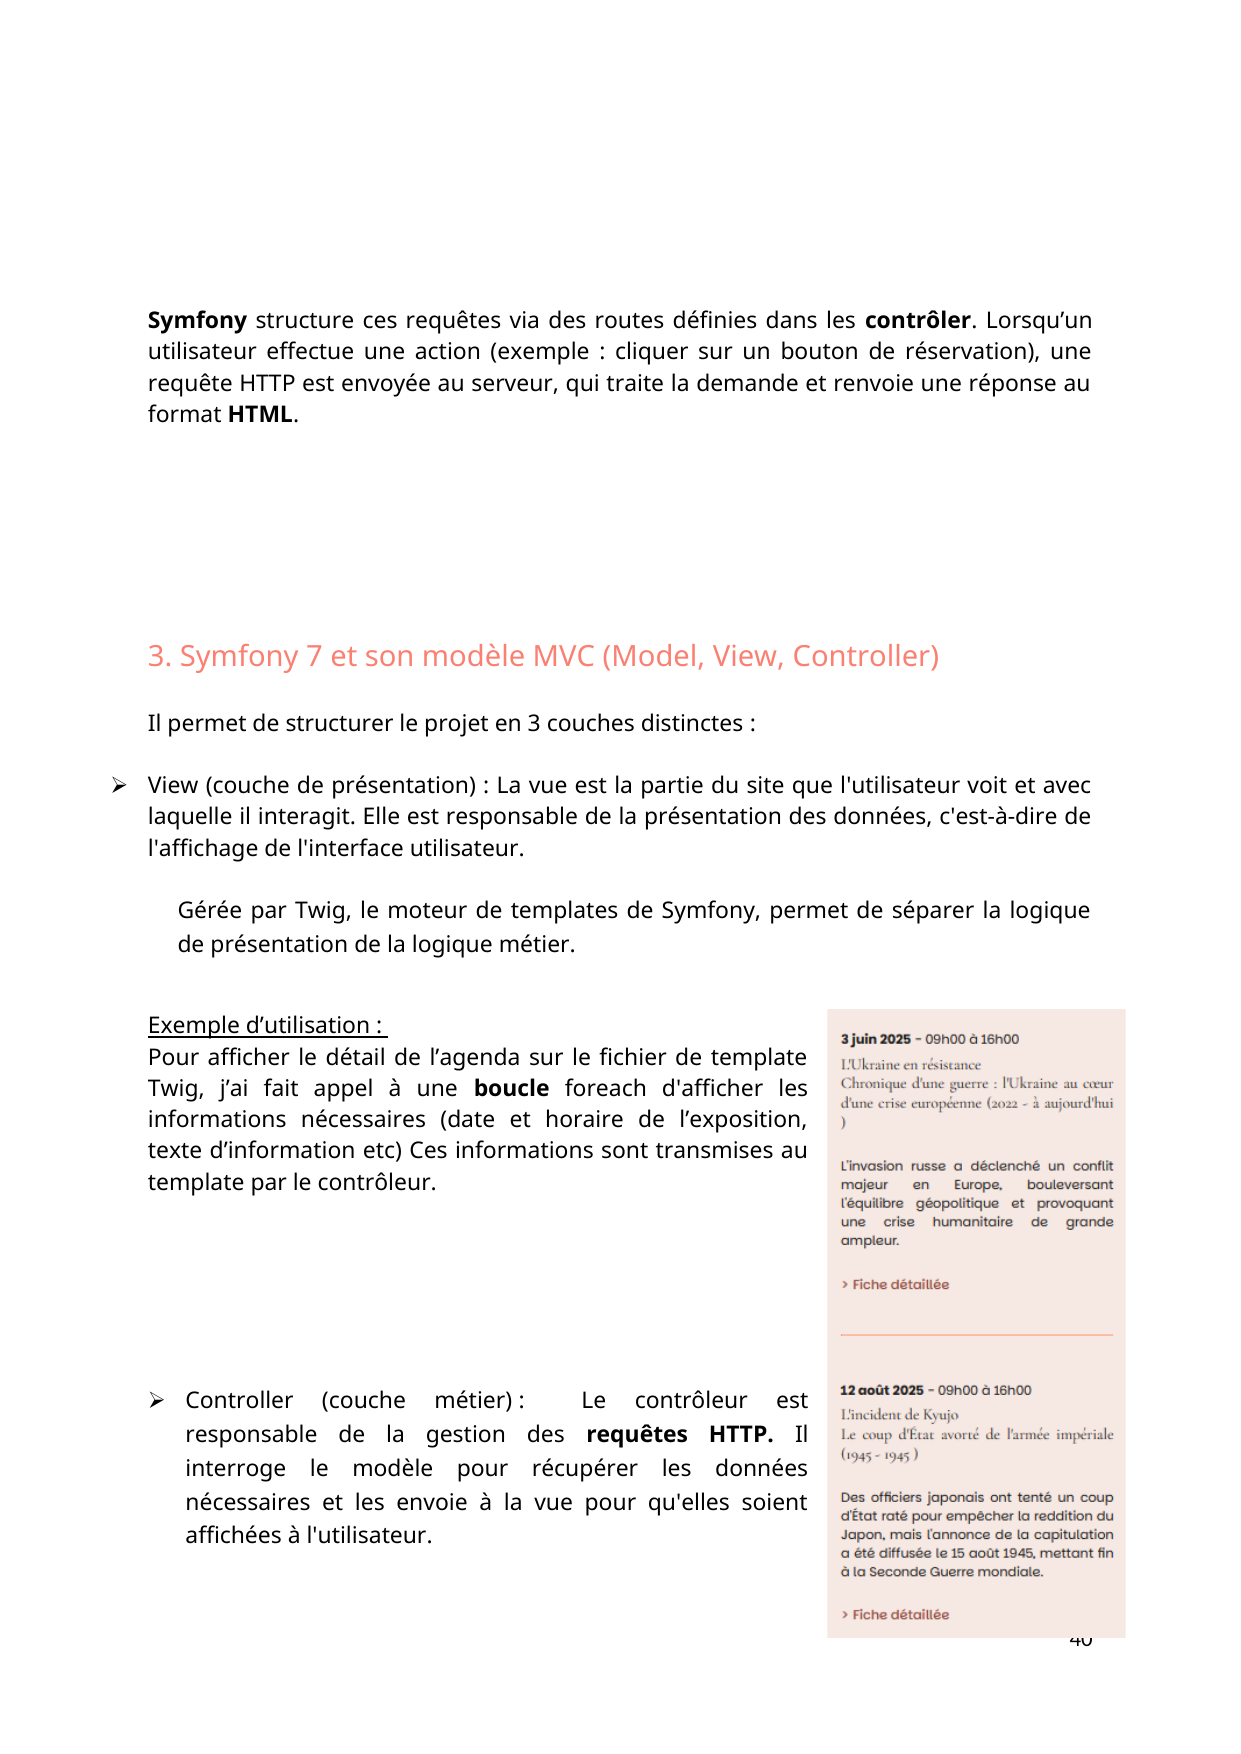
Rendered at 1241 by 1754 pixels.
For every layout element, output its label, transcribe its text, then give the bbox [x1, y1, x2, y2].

picture [827, 1009, 1126, 1638]
list Controller (couche métier) : Le contrôleur est responsable de la gestion des requêtes HTTP. Il interroge le modèle pour récupérer les données nécessaires et les envoie à la vue pour qu'elles soient affichées à l'utilisateur. [148, 1384, 827, 1551]
text Gérée par Twig, le moteur de templates de Symfony, permet de séparer la logique de présentation de la logique métier. [177, 894, 1092, 959]
list Exemple d’utilisation : [148, 1009, 827, 1041]
subtitle 3. Symfony 7 et son modèle MVC (Model, View, Controller) [148, 636, 1092, 675]
list Pour afficher le détail de l’agenda sur le fichier de template Twig, j’ai fait appel à une boucle foreach d'afficher les informations nécessaires (date et horaire de l’exposition, texte d’information etc) Ces informations sont transmises au template par le contrôleur. [148, 1041, 827, 1197]
text Il permet de structurer le projet en 3 couches distinctes : [148, 707, 1092, 738]
text Symfony structure ces requêtes via des routes définies dans les contrôler. Lorsqu’un utilisateur effectue une action (exemple : cliquer sur un bouton de réservation), une requête HTTP est envoyée au serveur, qui traite la demande et renvoie une réponse au format HTML. [148, 304, 1092, 429]
list View (couche de présentation) : La vue est la partie du site que l'utilisateur voit et avec laquelle il interagit. Elle est responsable de la présentation des données, c'est-à-dire de l'affichage de l'interface utilisateur. [110, 769, 1092, 863]
